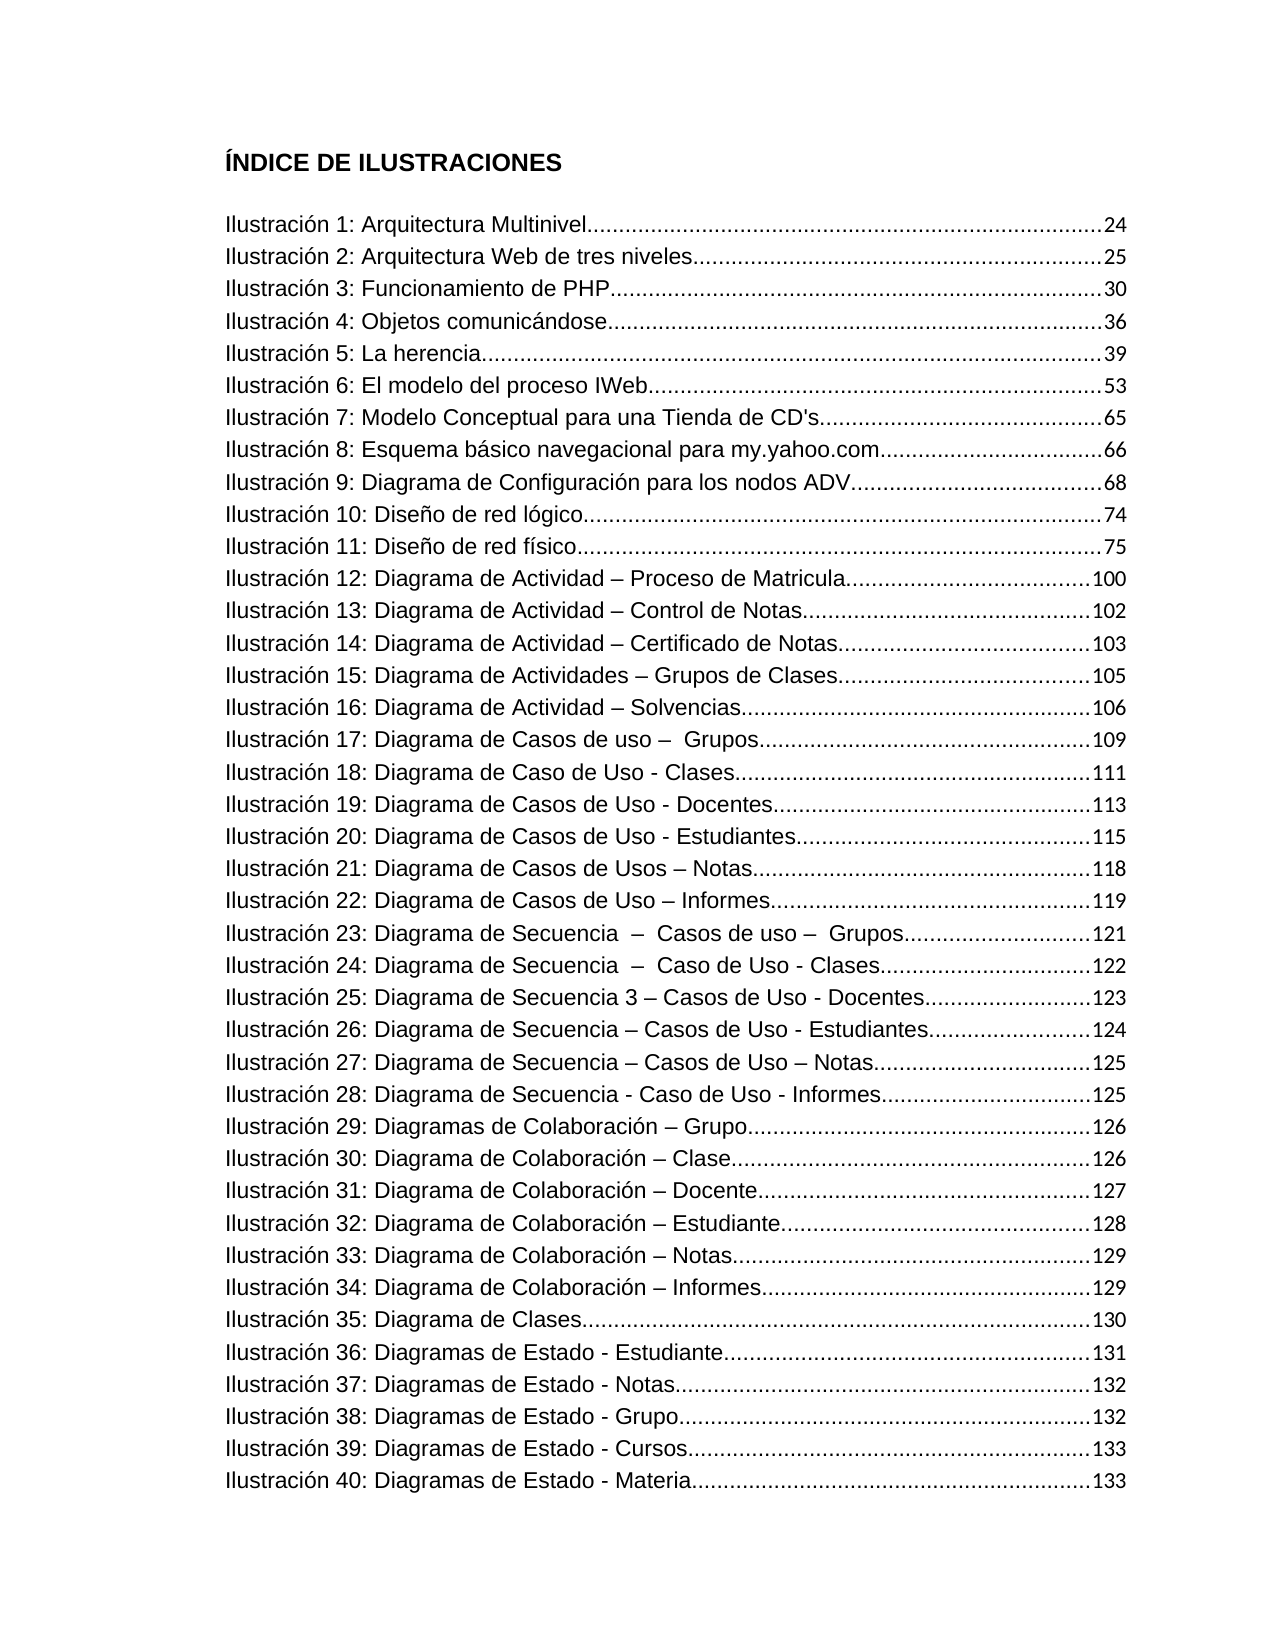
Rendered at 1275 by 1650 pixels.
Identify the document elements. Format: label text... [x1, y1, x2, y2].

text Ilustración 19: Diagrama de Casos de Uso - Docentes 113 [225, 790, 1256, 818]
text Ilustración 14: Diagrama de Actividad – Certificado de Notas 103 [225, 629, 1256, 657]
text Ilustración 7: Modelo Conceptual para una Tienda de CD's 65 [225, 403, 1256, 431]
text Ilustración 5: La herencia. 39 [225, 339, 1256, 367]
text Ilustración 13: Diagrama de Actividad – Control de Notas 102 [225, 597, 1256, 625]
text Ilustración 15: Diagrama de Actividades – Grupos de Clases 105 [225, 661, 1256, 689]
text Ilustración 37: Diagramas de Estado - Notas 132 [225, 1370, 1256, 1398]
text Ilustración 30: Diagrama de Colaboración – Clase 126 [225, 1144, 1256, 1172]
text Ilustración 1: Arquitectura Multinivel 24 [225, 210, 1256, 238]
text Ilustración 23: Diagrama de Secuencia – Casos de uso – Grupos. 121 [225, 919, 1256, 947]
text Ilustración 29: Diagramas de Colaboración – Grupo 126 [225, 1112, 1256, 1140]
text Ilustración 6: El modelo del proceso IWeb 53 [225, 371, 1256, 399]
text Ilustración 26: Diagrama de Secuencia – Casos de Uso - Estudiantes 124 [225, 1016, 1256, 1044]
text Ilustración 32: Diagrama de Colaboración – Estudiante 128 [225, 1209, 1256, 1237]
text Ilustración 20: Diagrama de Casos de Uso - Estudiantes 115 [225, 822, 1256, 850]
text Ilustración 9: Diagrama de Configuración para los nodos ADV 68 [225, 468, 1256, 496]
text Ilustración 33: Diagrama de Colaboración – Notas 129 [225, 1241, 1256, 1269]
text Ilustración 27: Diagrama de Secuencia – Casos de Uso – Notas 125 [225, 1048, 1256, 1076]
text Ilustración 25: Diagrama de Secuencia 3 – Casos de Uso - Docentes 123 [225, 983, 1256, 1011]
text Ilustración 11: Diseño de red físico. 75 [225, 532, 1256, 560]
text Ilustración 2: Arquitectura Web de tres niveles. 25 [225, 242, 1256, 270]
text Ilustración 10: Diseño de red lógico 74 [225, 500, 1256, 528]
text Ilustración 21: Diagrama de Casos de Usos – Notas 118 [225, 854, 1256, 882]
text Ilustración 8: Esquema básico navegacional para my.yahoo.com. 66 [225, 435, 1256, 463]
text Ilustración 34: Diagrama de Colaboración – Informes 129 [225, 1273, 1256, 1301]
text Ilustración 18: Diagrama de Caso de Uso - Clases 111 [225, 758, 1256, 786]
text Ilustración 17: Diagrama de Casos de uso – Grupos. 109 [225, 726, 1256, 754]
text Ilustración 36: Diagramas de Estado - Estudiante 131 [225, 1338, 1256, 1366]
text Ilustración 3: Funcionamiento de PHP 30 [225, 274, 1256, 302]
text Ilustración 28: Diagrama de Secuencia - Caso de Uso - Informes 125 [225, 1080, 1256, 1108]
text Ilustración 4: Objetos comunicándose. 36 [225, 307, 1256, 335]
text Ilustración 31: Diagrama de Colaboración – Docente 127 [225, 1177, 1256, 1205]
text Ilustración 22: Diagrama de Casos de Uso – Informes 119 [225, 887, 1256, 915]
text Ilustración 16: Diagrama de Actividad – Solvencias 106 [225, 693, 1256, 721]
text Ilustración 35: Diagrama de Clases 130 [225, 1306, 1256, 1334]
text Ilustración 39: Diagramas de Estado - Cursos 133 [225, 1434, 1256, 1463]
text Ilustración 24: Diagrama de Secuencia – Caso de Uso - Clases 122 [225, 951, 1256, 979]
text Ilustración 40: Diagramas de Estado - Materia 133 [225, 1467, 1256, 1494]
text Ilustración 12: Diagrama de Actividad – Proceso de Matricula 100 [225, 564, 1256, 592]
text Ilustración 38: Diagramas de Estado - Grupo 132 [225, 1402, 1256, 1430]
